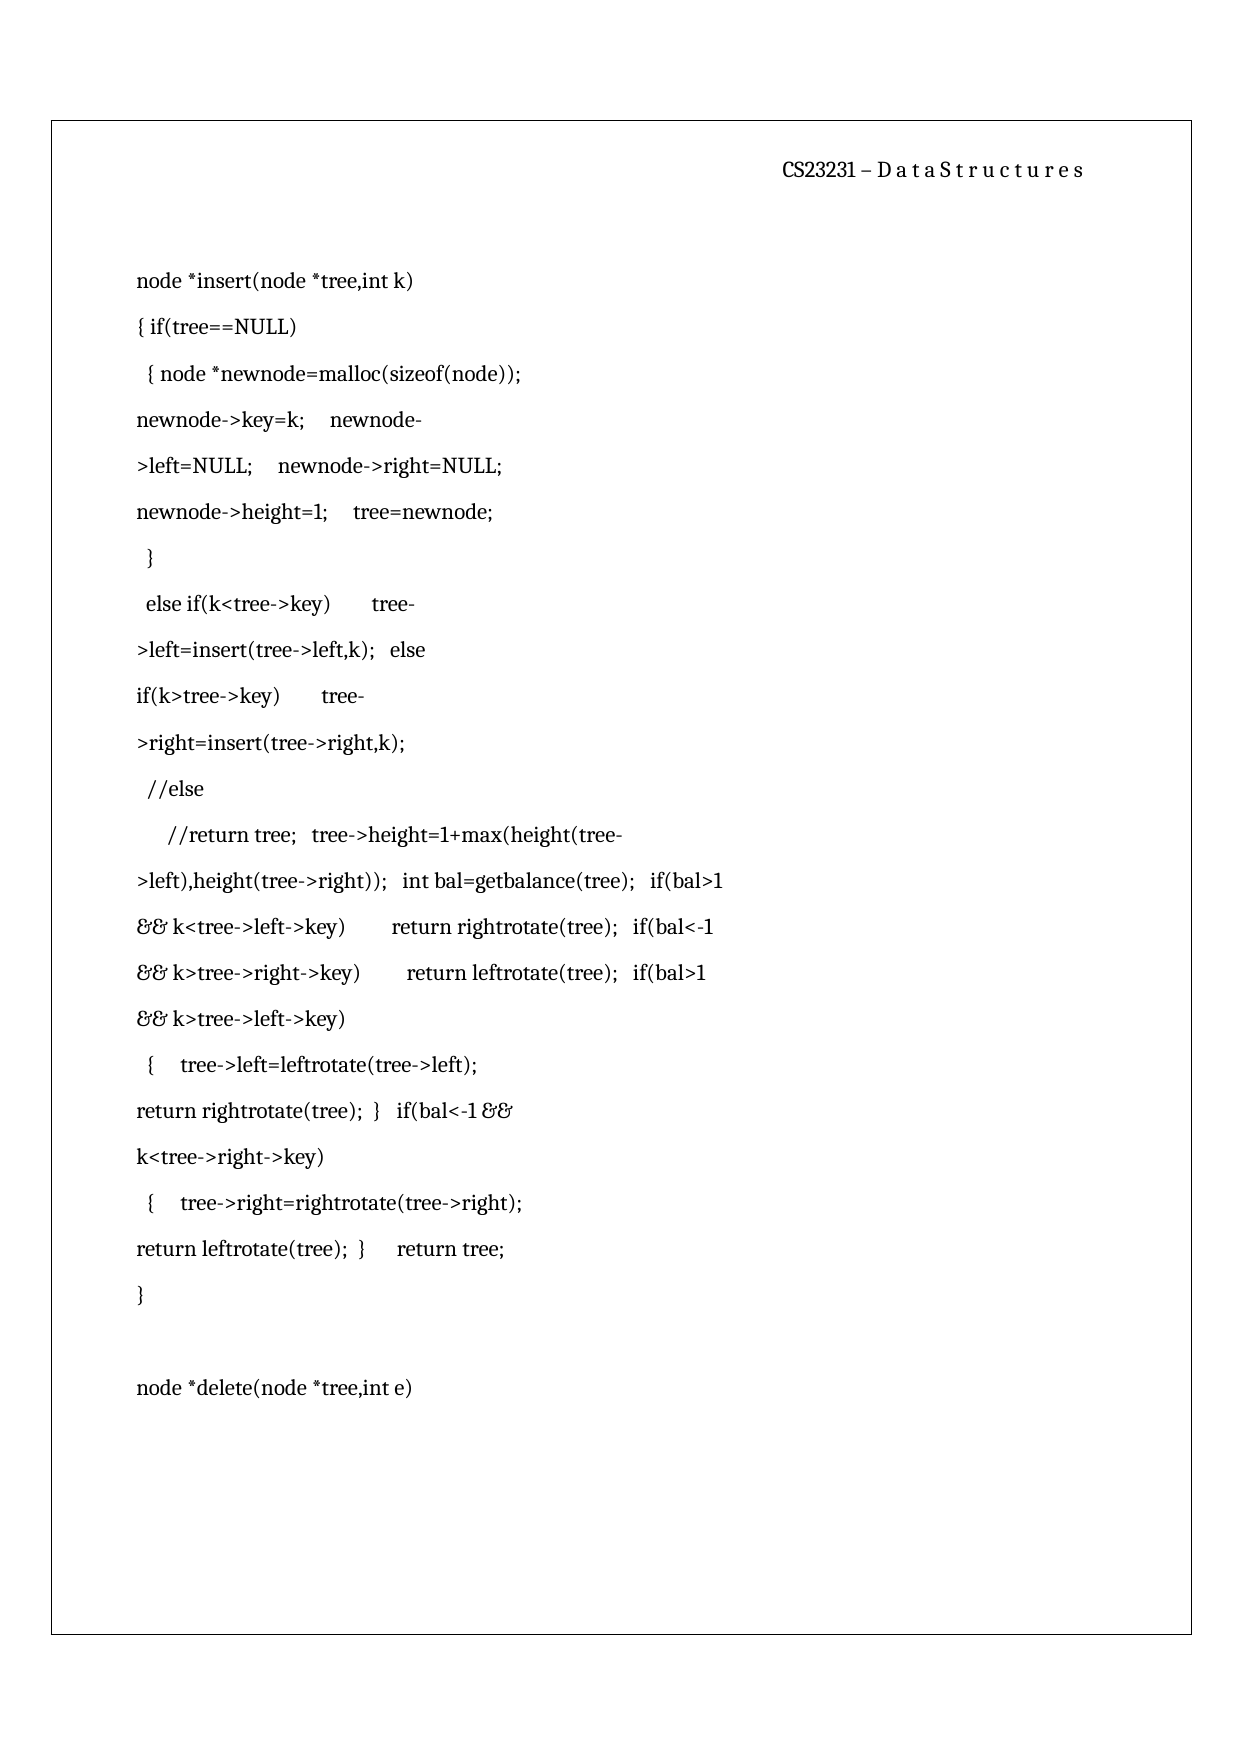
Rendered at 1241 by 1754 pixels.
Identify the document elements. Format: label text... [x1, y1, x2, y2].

table_header CS23231 – D a t a S t r u c t u r e s node *insert(node *tree,int k) { if(tree==NULL) { node *newnode=malloc(sizeof(node)); newnode->key=k; newnode->left=NULL; newnode->right=NULL; newnode->height=1; tree=newnode; } else if(k<tree->key) tree->left=insert(tree->left,k); else if(k>tree->key) tree->right=insert(tree->right,k); //else //return tree; tree->height=1+max(height(tree->left),height(tree->right)); int bal=getbalance(tree); if(bal>1 && k<tree->left->key) return rightrotate(tree); if(bal<-1 && k>tree->right->key) return leftrotate(tree); if(bal>1 && k>tree->left->key) { tree->left=leftrotate(tree->left); return rightrotate(tree); } if(bal<-1 && k<tree->right->key) { tree->right=rightrotate(tree->right); return leftrotate(tree); } return tree; } node *delete(node *tree,int e) [52, 121, 1191, 1634]
